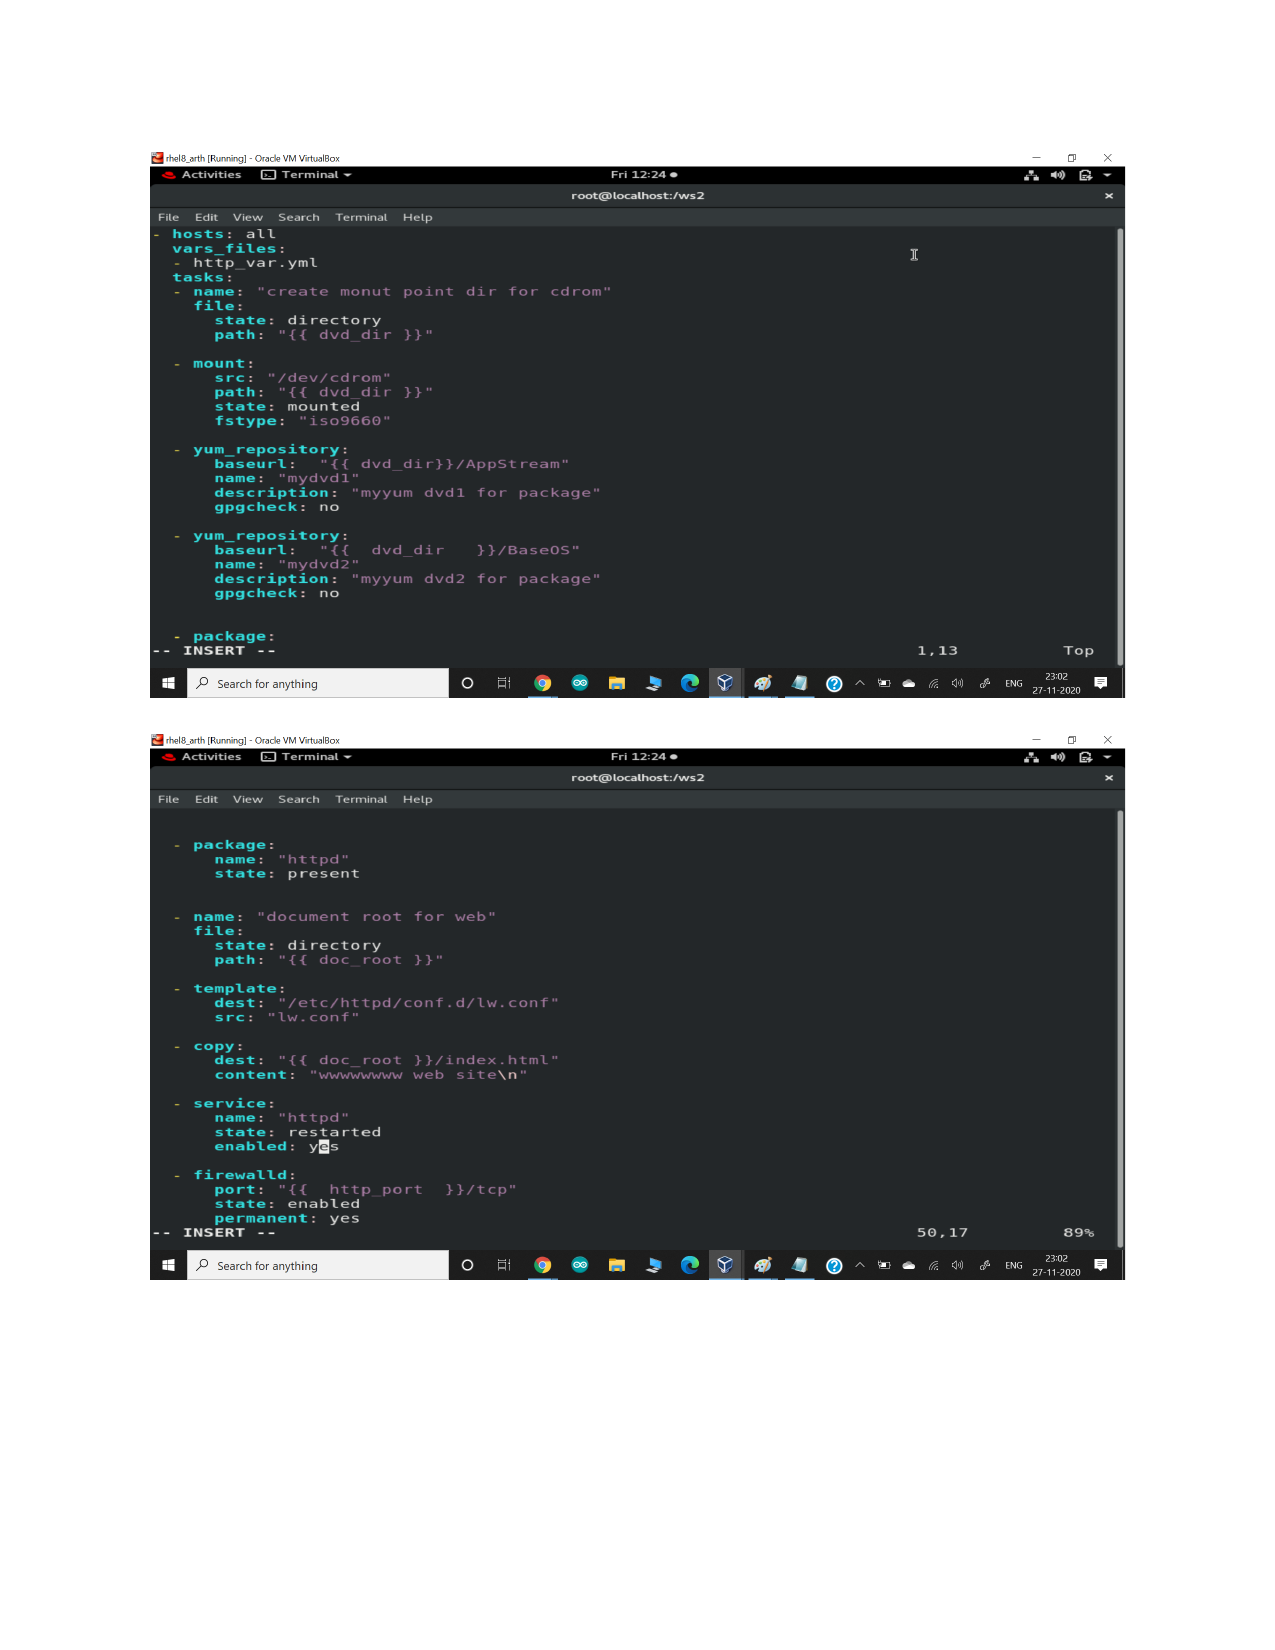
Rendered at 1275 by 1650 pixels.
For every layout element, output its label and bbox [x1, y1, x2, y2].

picture [150, 150, 1125, 698]
picture [150, 732, 1125, 1280]
